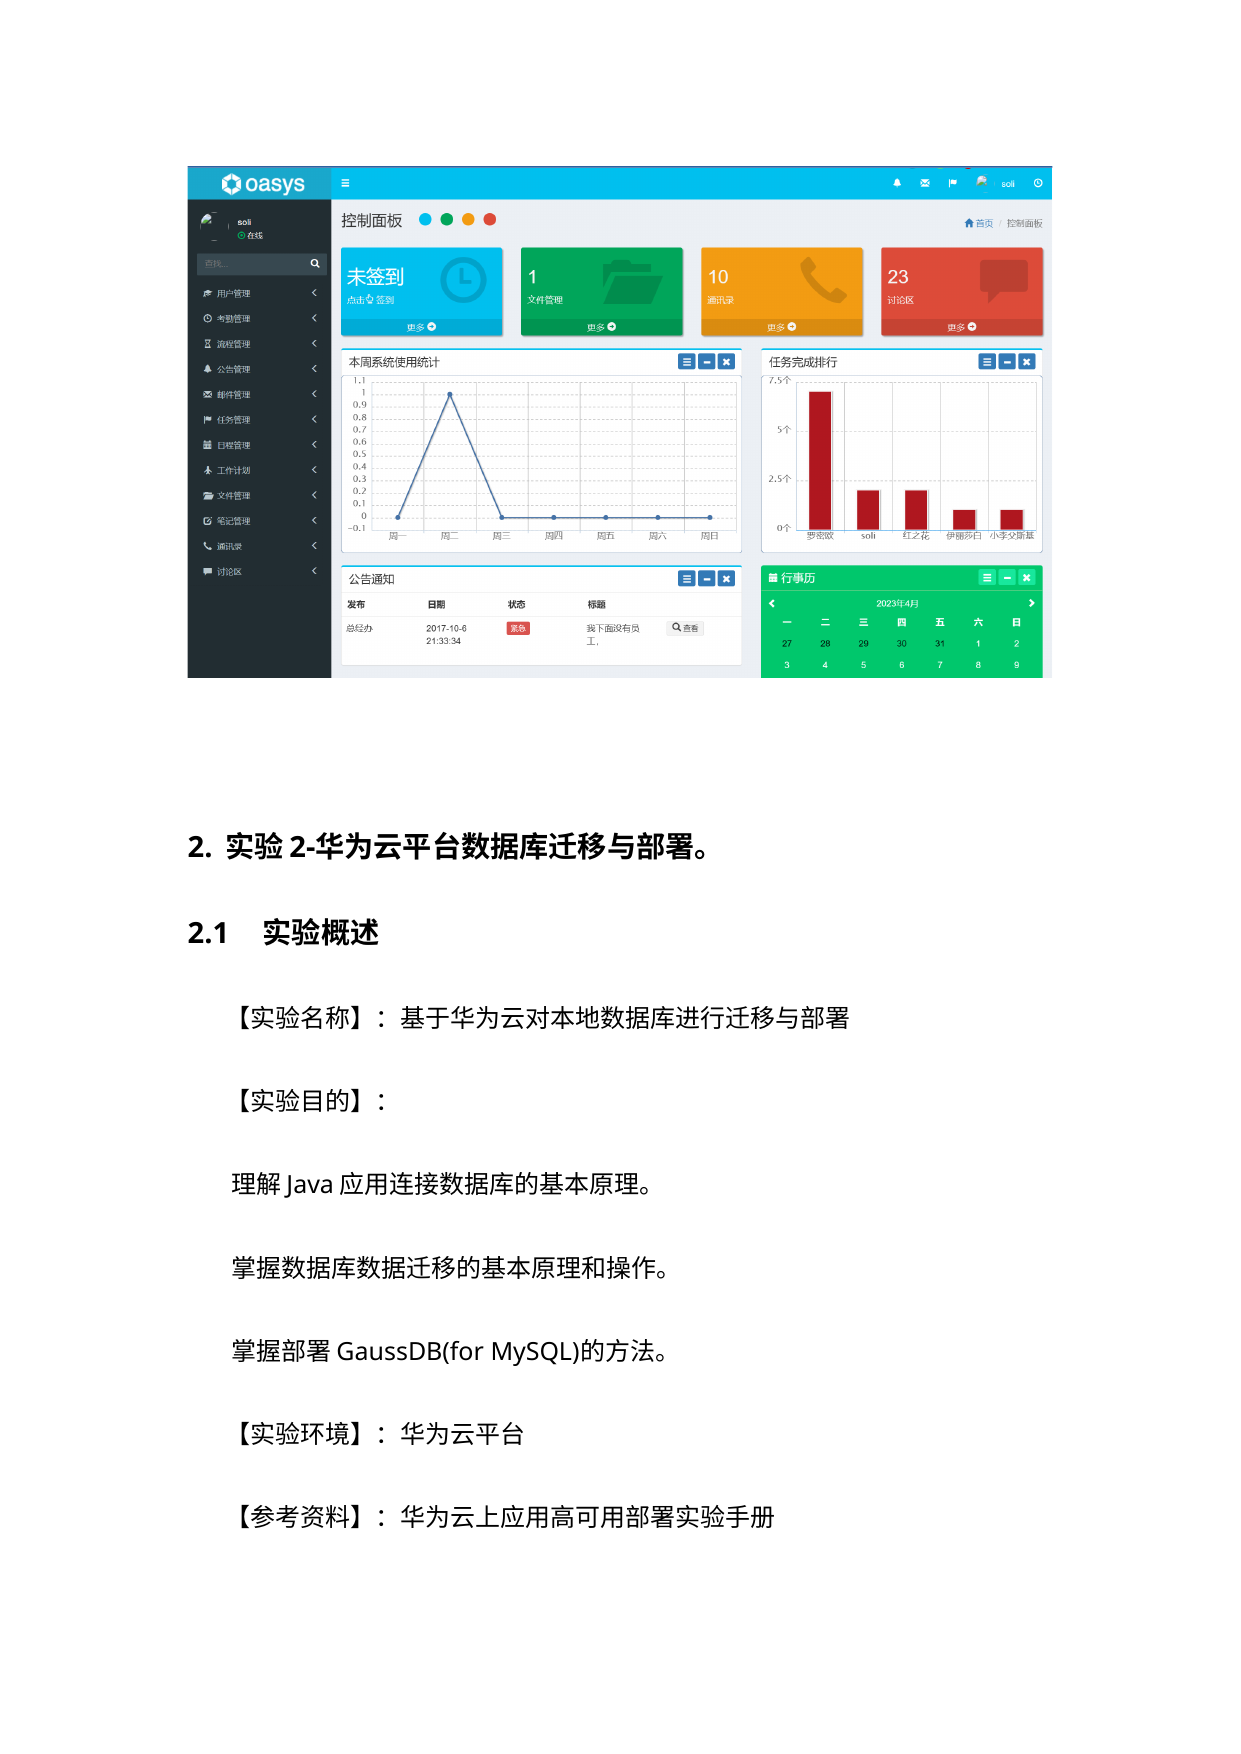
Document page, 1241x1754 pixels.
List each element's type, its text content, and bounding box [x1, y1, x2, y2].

list 掌握部署GaussDB(for MySQL)的方法。 [187, 1317, 1053, 1382]
picture [977, 176, 986, 185]
list 【实验名称】：基于华为云对本地数据库进行迁移与部署 [225, 984, 1053, 1049]
list 掌握数据库数据迁移的基本原理和操作。 [187, 1234, 1053, 1299]
list 实验2-华为云平台数据库迁移与部署。 [187, 812, 1053, 877]
list 实验概述 [187, 898, 1053, 963]
picture [921, 180, 929, 186]
list 【实验目的】： [225, 1067, 1053, 1132]
list 【参考资料】：华为云上应用高可用部署实验手册 [225, 1483, 1053, 1548]
list 【实验环境】：华为云平台 [225, 1400, 1053, 1465]
list 理解Java应用连接数据库的基本原理。 [187, 1151, 1053, 1216]
picture [187, 166, 1053, 678]
